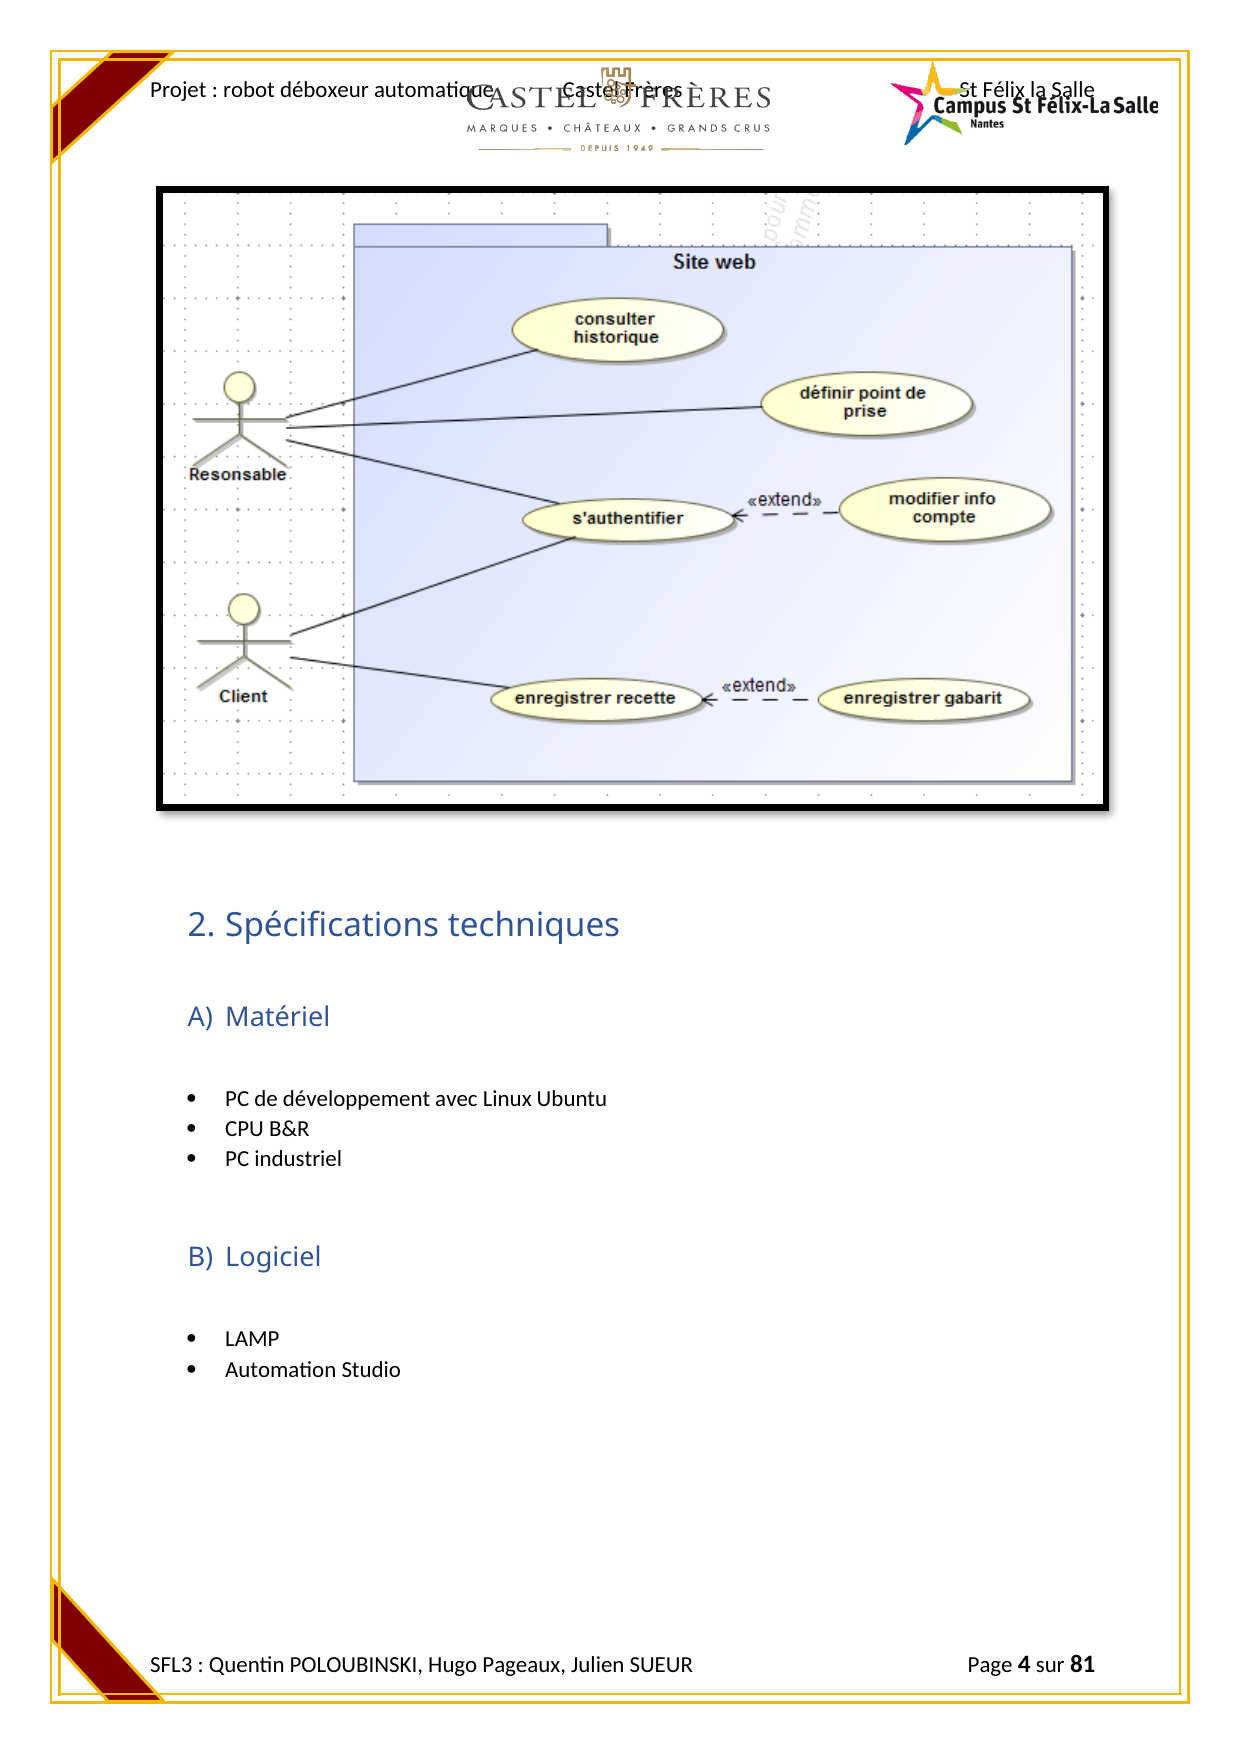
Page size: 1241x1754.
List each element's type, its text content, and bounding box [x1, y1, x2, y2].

list Automation Studio [187, 1355, 1090, 1383]
picture [889, 60, 1158, 145]
subtitle Spécifications techniques [187, 901, 1090, 947]
list PC industriel [187, 1144, 1090, 1172]
picture [163, 193, 1103, 804]
list PC de développement avec Linux Ubuntu [187, 1084, 1090, 1112]
subtitle Logiciel [187, 1238, 1090, 1275]
picture [460, 59, 773, 157]
list LAMP [187, 1324, 1090, 1353]
list CPU B&R [187, 1114, 1090, 1142]
subtitle Matériel [187, 997, 1090, 1034]
